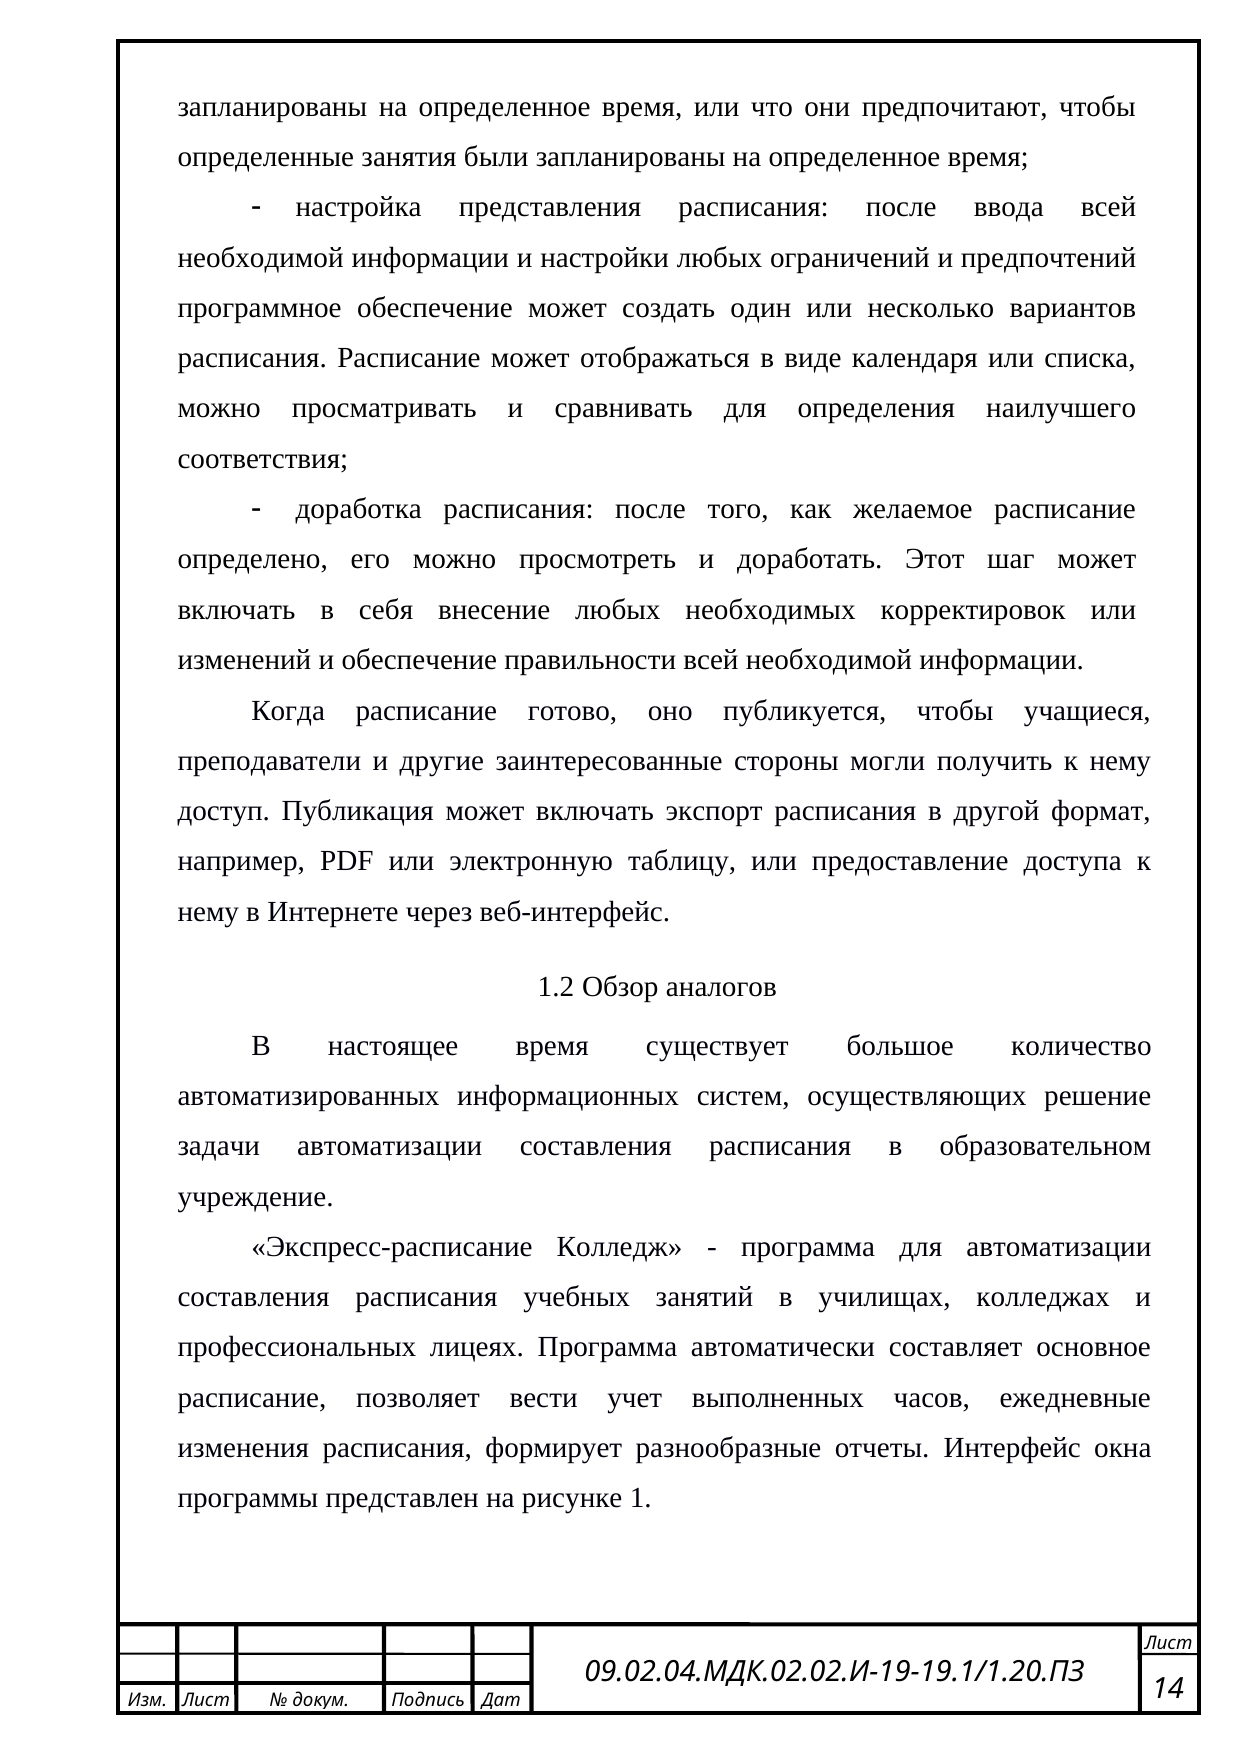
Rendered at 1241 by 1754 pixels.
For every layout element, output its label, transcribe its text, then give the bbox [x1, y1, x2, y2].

text «Экспресс-расписание Колледж» - программа для автоматизации составления расписания учебных занятий в училищах, колледжах и профессиональных лицеях. Программа автоматически составляет основное расписание, позволяет вести учет выполненных часов, ежедневные изменения расписания, формирует разнообразные отчеты. Интерфейс окна программы представлен на рисунке 1. [177, 1229, 1152, 1514]
subtitle Обзор аналогов [177, 969, 1137, 1003]
text В настоящее время существует большое количество автоматизированных информационных систем, осуществляющих решение задачи автоматизации составления расписания в образовательном учреждение. [177, 1028, 1152, 1212]
text Когда расписание готово, оно публикуется, чтобы учащиеся, преподаватели и другие заинтересованные стороны могли получить к нему доступ. Публикация может включать экспорт расписания в другой формат, например, PDF или электронную таблицу, или предоставление доступа к нему в Интернете через веб-интерфейс. [177, 693, 1152, 927]
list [177, 89, 1137, 172]
list настройка представления расписания: после ввода всей необходимой информации и настройки любых ограничений и предпочтений программное обеспечение может создать один или несколько вариантов расписания. Расписание может отображаться в виде календаря или списка, можно просматривать и сравнивать для определения наилучшего соответствия; [177, 189, 1137, 474]
list доработка расписания: после того, как желаемое расписание определено, его можно просмотреть и доработать. Этот шаг может включать в себя внесение любых необходимых корректировок или изменений и обеспечение правильности всей необходимой информации. [177, 491, 1137, 676]
